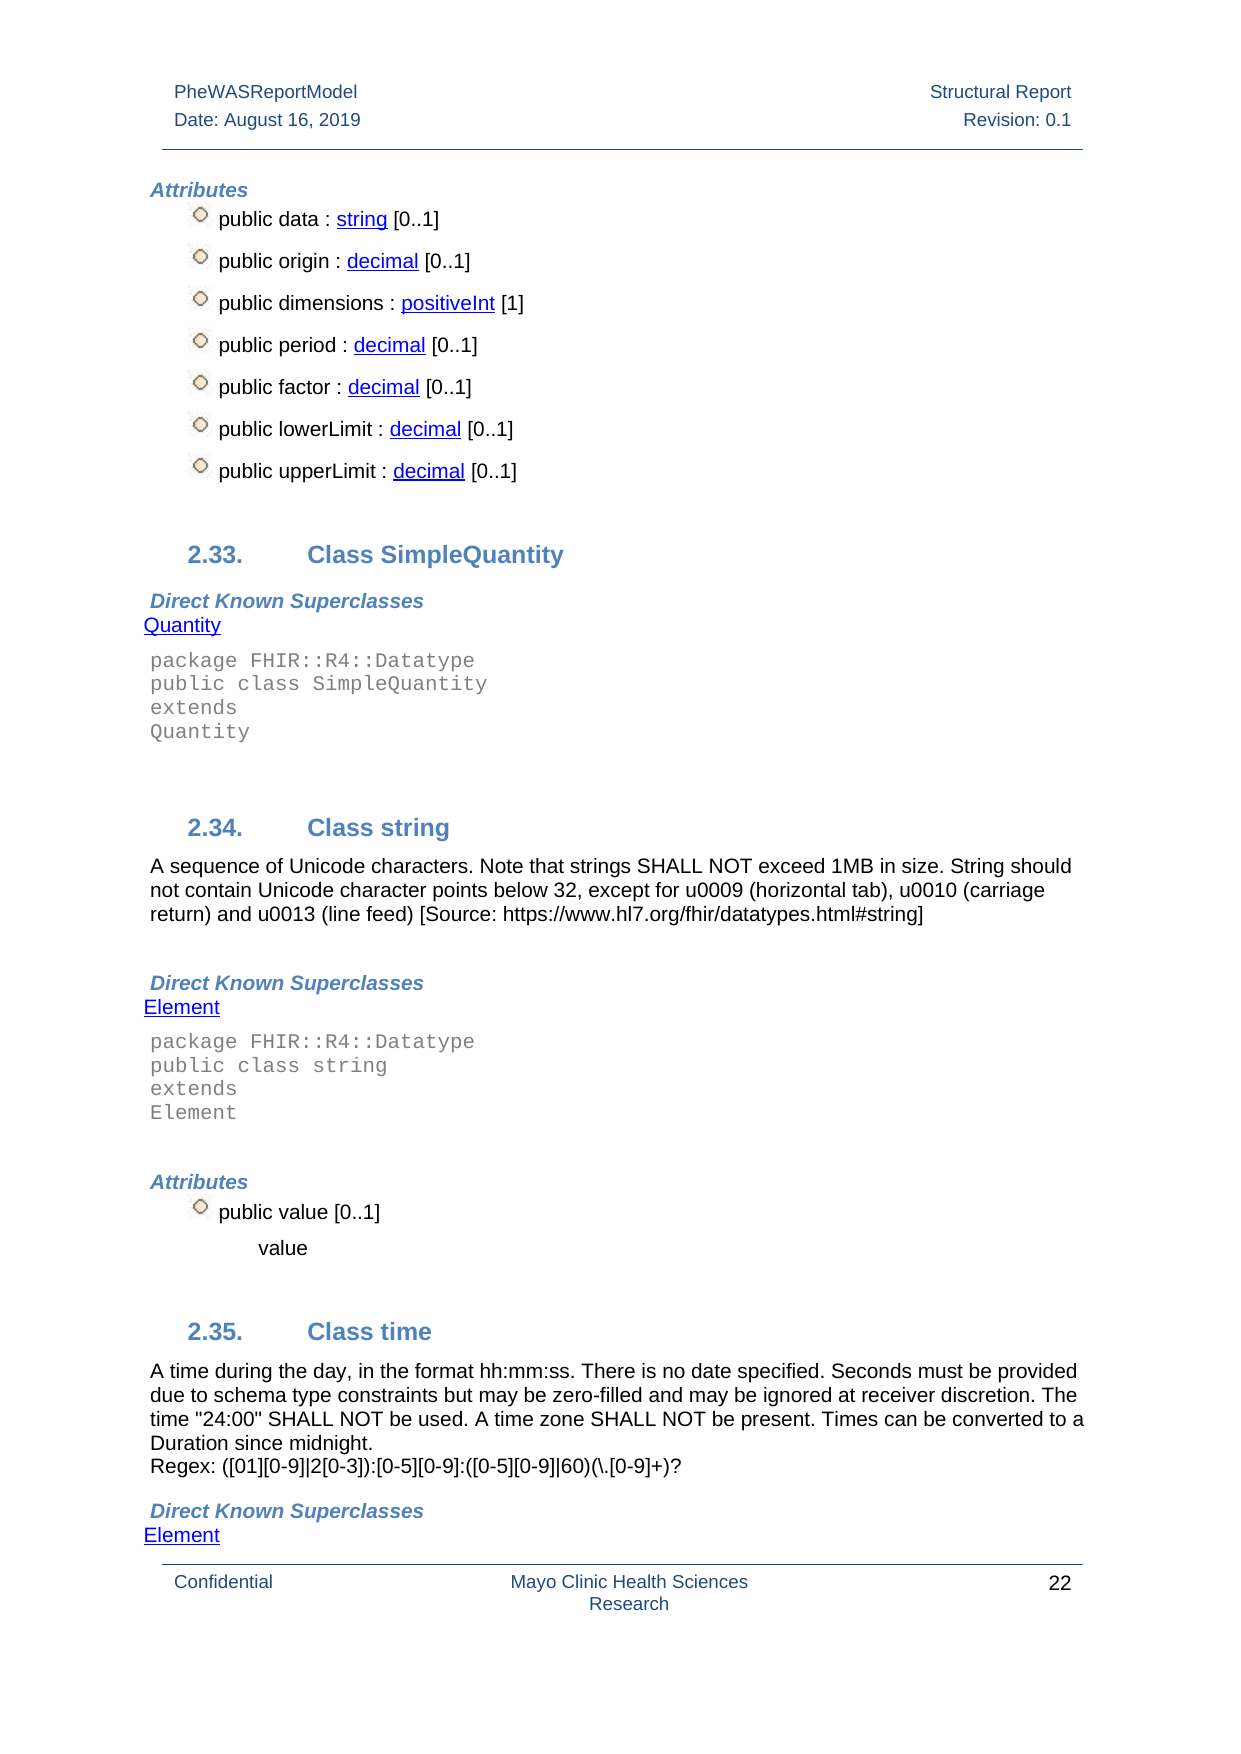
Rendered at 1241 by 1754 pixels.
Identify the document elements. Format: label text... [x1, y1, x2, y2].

text public value [0..1] [187, 1194, 1090, 1223]
text extends [150, 697, 1090, 721]
text Quantity [143, 613, 1090, 637]
text package FHIR::R4::Datatype [150, 650, 1090, 673]
text public class string [150, 1055, 1090, 1078]
text Element [150, 1102, 1090, 1126]
text public data : string [0..1] [187, 202, 1090, 231]
text public lowerLimit : decimal [0..1] [187, 411, 1090, 441]
text public origin : decimal [0..1] [187, 244, 1090, 273]
picture [187, 201, 213, 227]
picture [187, 1194, 213, 1219]
text public period : decimal [0..1] [187, 327, 1090, 357]
picture [187, 369, 213, 395]
subtitle Attributes [150, 178, 1090, 202]
text public factor : decimal [0..1] [187, 369, 1090, 399]
subtitle Direct Known Superclasses [150, 1499, 1090, 1523]
text extends [150, 1078, 1090, 1102]
text package FHIR::R4::Datatype [150, 1031, 1090, 1055]
subtitle Direct Known Superclasses [150, 971, 1090, 994]
subtitle Class SimpleQuantity [187, 540, 1090, 568]
text public class SimpleQuantity [150, 673, 1090, 697]
subtitle Class string [187, 813, 1090, 841]
text A sequence of Unicode characters. Note that strings SHALL NOT exceed 1MB in size. String should not contain Unicode character points below 32, except for u0009 (horizontal tab), u0010 (carriage return) and u0013 (line feed) [Source: https://www.hl7.org/fhir/datatypes.html#string] [150, 854, 1090, 950]
text Quantity [150, 721, 1090, 744]
text A time during the day, in the format hh:mm:ss. There is no date specified. Seconds must be provided due to schema type constraints but may be zero-filled and may be ignored at receiver discretion. The time "24:00" SHALL NOT be used. A time zone SHALL NOT be present. Times can be converted to a Duration since midnight. Regex: ([01][0-9]|2[0-3]):[0-5][0-9]:([0-5][0-9]|60)(\.[0-9]+)? [150, 1358, 1090, 1478]
subtitle Direct Known Superclasses [150, 589, 1090, 613]
picture [187, 327, 213, 353]
text value [221, 1236, 1090, 1260]
text Element [143, 994, 1090, 1018]
subtitle Class time [187, 1317, 1090, 1346]
text public upperLimit : decimal [0..1] [187, 453, 1090, 482]
picture [187, 243, 213, 269]
picture [187, 453, 213, 478]
text Element [143, 1523, 1090, 1547]
subtitle Attributes [150, 1170, 1090, 1194]
text public dimensions : positiveInt [1] [187, 286, 1090, 315]
picture [187, 411, 213, 437]
picture [187, 285, 213, 311]
